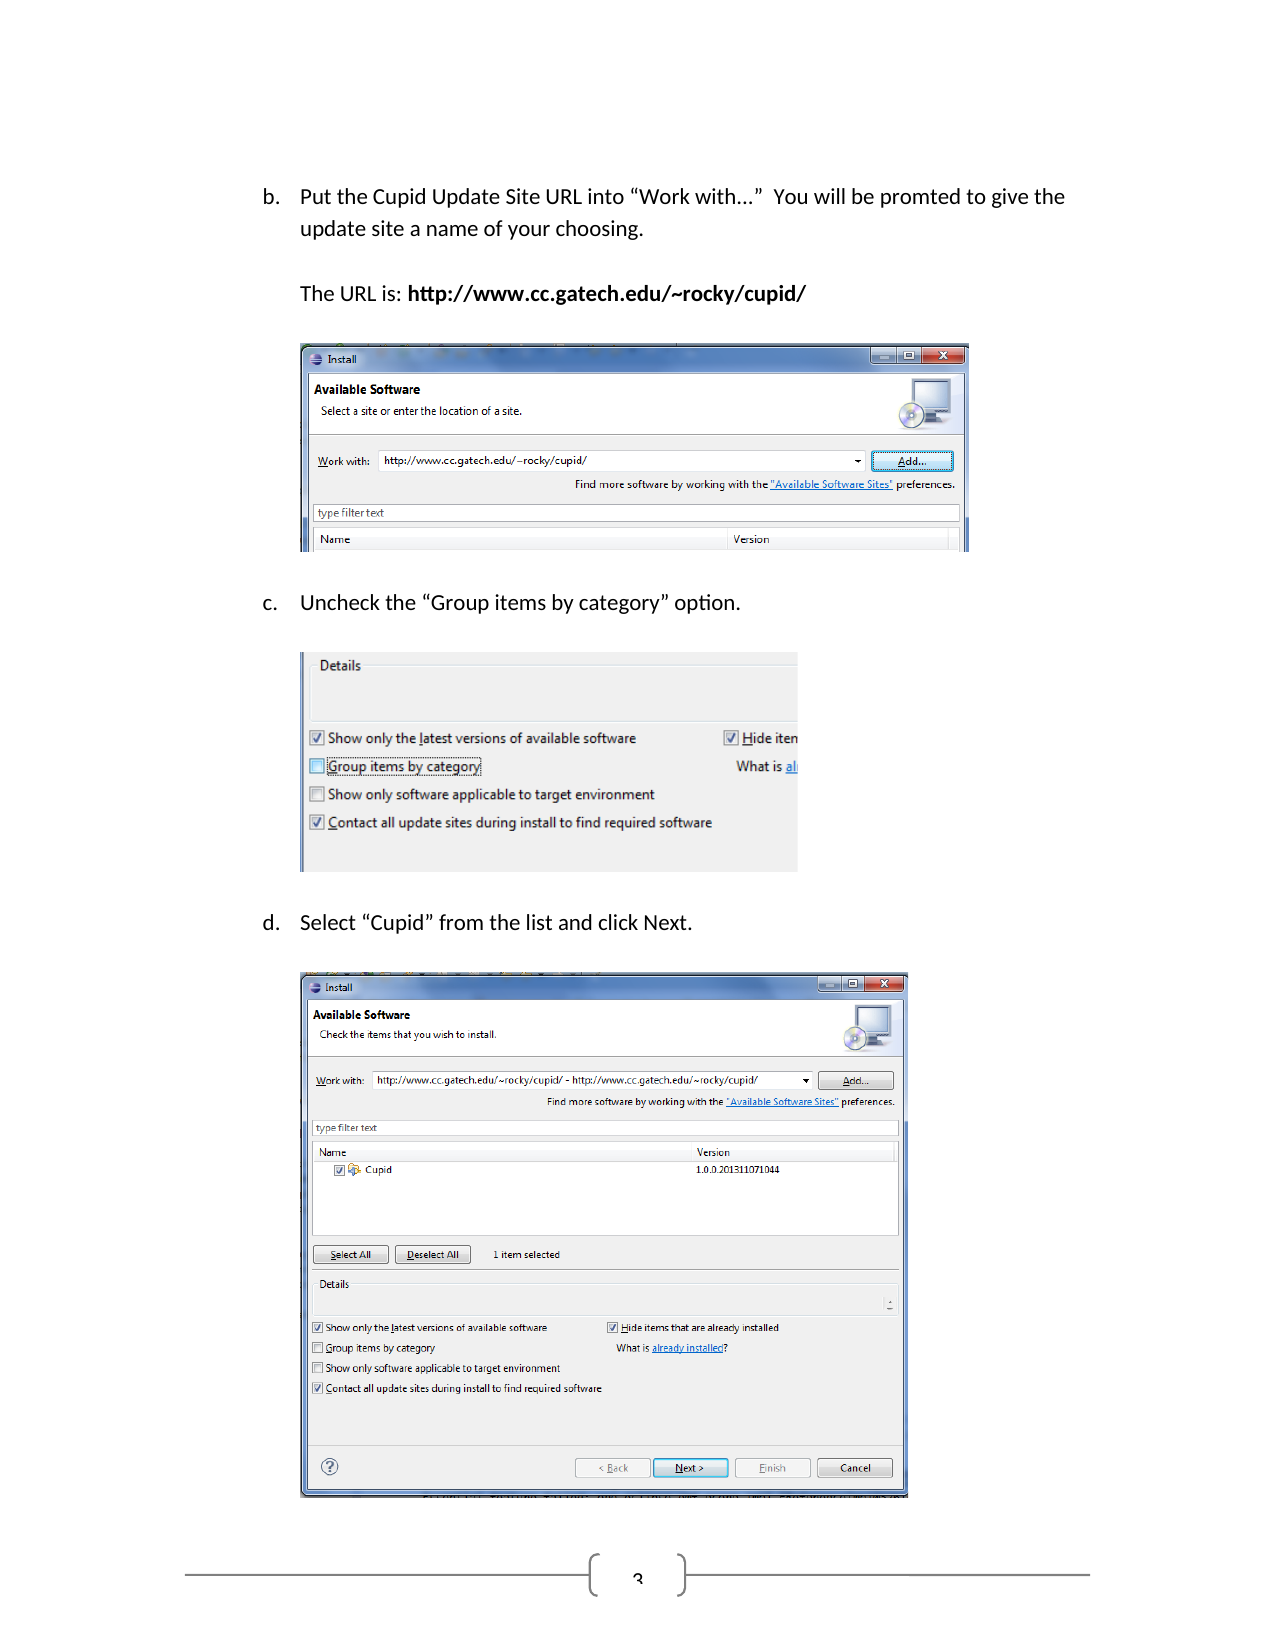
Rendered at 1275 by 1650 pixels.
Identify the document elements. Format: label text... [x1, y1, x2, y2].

picture [300, 343, 969, 552]
list Uncheck the “Group items by category” option. [262, 588, 1125, 616]
picture [300, 652, 798, 872]
list The URL is: http://www.cc.gatech.edu/~rocky/cupid/ [300, 279, 1125, 307]
list Put the Cupid Update Site URL into “Work with...” You will be promted to give the update site a name of your choosing. [262, 182, 1125, 242]
list Select “Cupid” from the list and click Next. [262, 908, 1125, 936]
picture [300, 972, 909, 1498]
